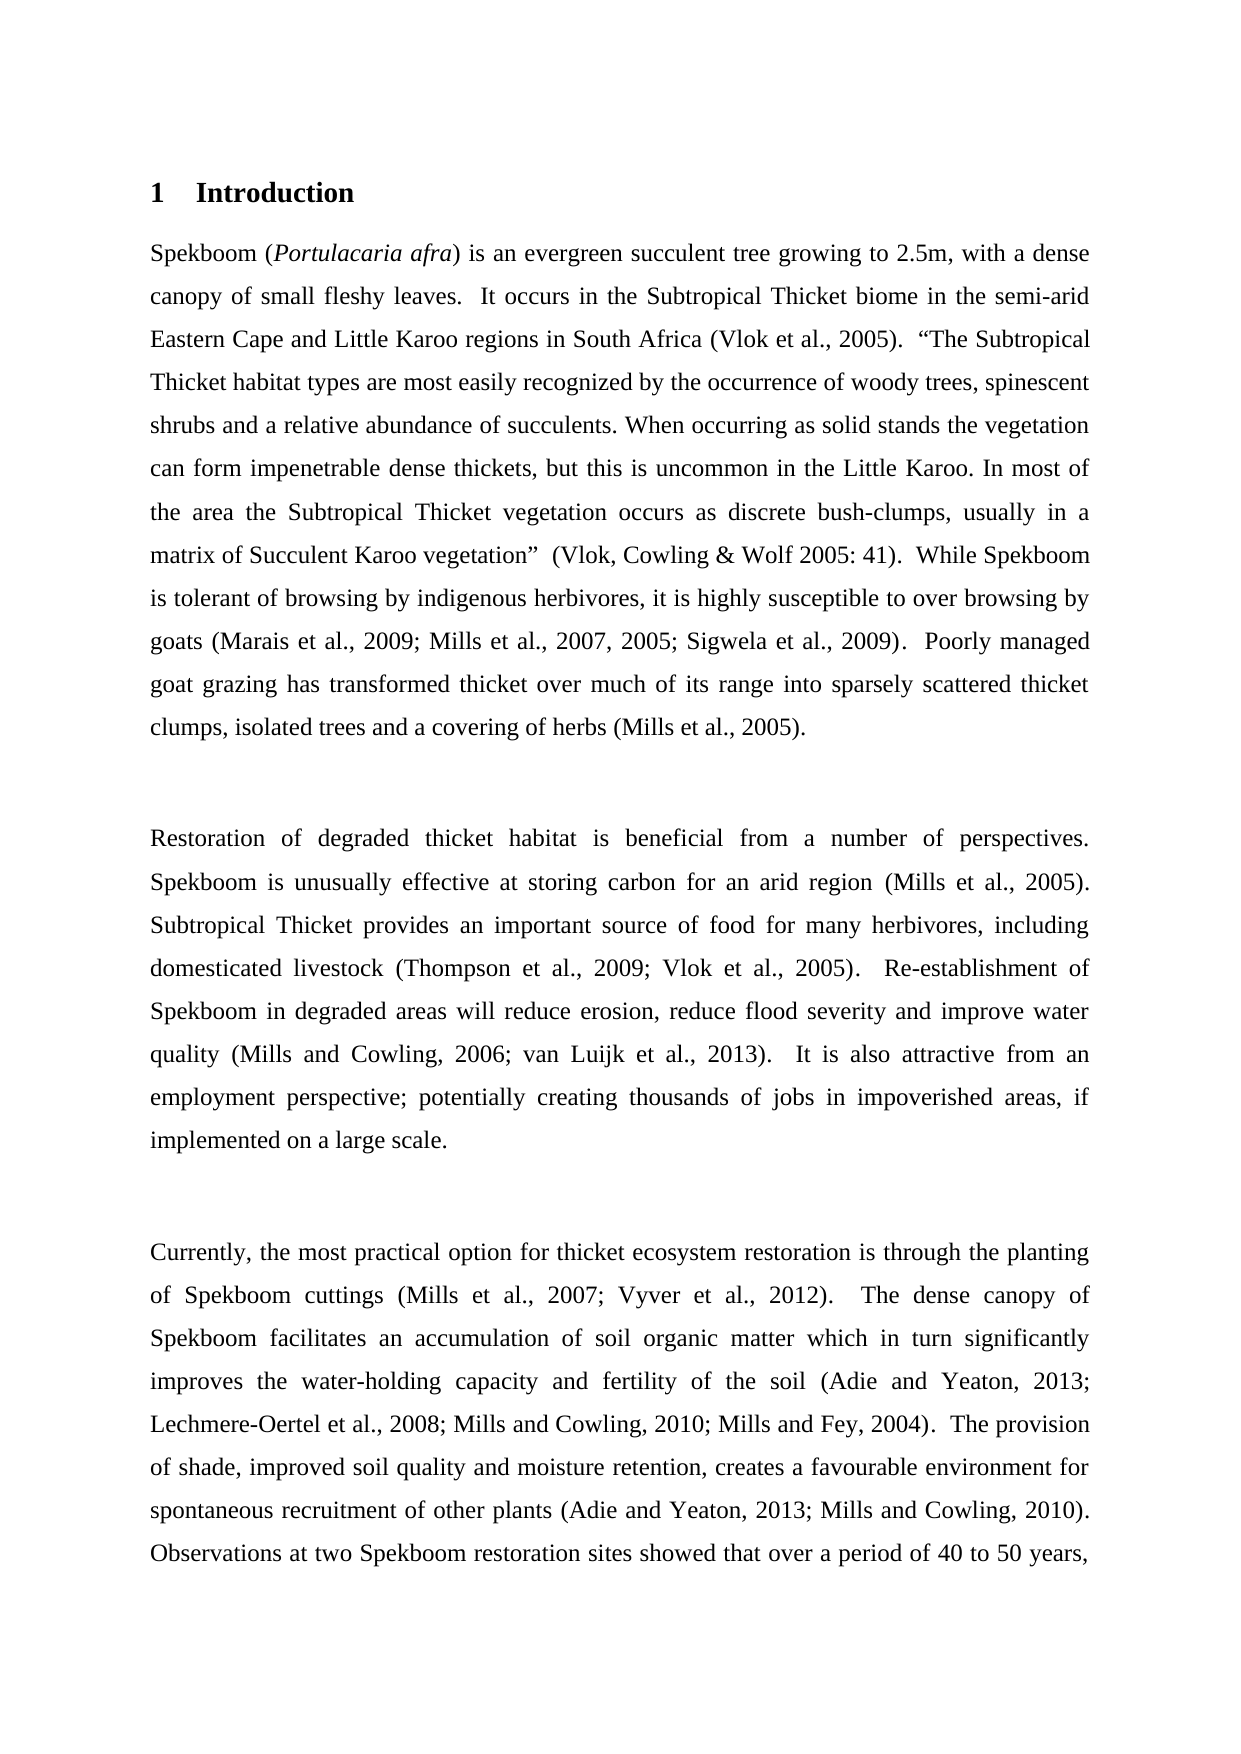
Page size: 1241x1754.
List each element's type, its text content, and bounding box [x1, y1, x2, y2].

subtitle Introduction [150, 175, 1090, 208]
text Spekboom (Portulacaria afra) is an evergreen succulent tree growing to 2.5m, with a dense canopy of small fleshy leaves. It occurs in the Subtropical Thicket biome in the semi-arid Eastern Cape and Little Karoo regions in South Africa (Vlok et al., 2005). “The Subtropical Thicket habitat types are most easily recognized by the occurrence of woody trees, spinescent shrubs and a relative abundance of succulents. When occurring as solid stands the vegetation can form impenetrable dense thickets, but this is uncommon in the Little Karoo. In most of the area the Subtropical Thicket vegetation occurs as discrete bush-clumps, usually in a matrix of Succulent Karoo vegetation” (Vlok, Cowling & Wolf 2005: 41). While Spekboom is tolerant of browsing by indigenous herbivores, it is highly susceptible to over browsing by goats (Marais et al., 2009; Mills et al., 2007, 2005; Sigwela et al., 2009). Poorly managed goat grazing has transformed thicket over much of its range into sparsely scattered thicket clumps, isolated trees and a covering of herbs (Mills et al., 2005). [150, 238, 1090, 741]
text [150, 1237, 1090, 1567]
text Restoration of degraded thicket habitat is beneficial from a number of perspectives. Spekboom is unusually effective at storing carbon for an arid region (Mills et al., 2005). Subtropical Thicket provides an important source of food for many herbivores, including domesticated livestock (Thompson et al., 2009; Vlok et al., 2005). Re-establishment of Spekboom in degraded areas will reduce erosion, reduce flood severity and improve water quality (Mills and Cowling, 2006; van Luijk et al., 2013). It is also attractive from an employment perspective; potentially creating thousands of jobs in impoverished areas, if implemented on a large scale. [150, 823, 1090, 1154]
